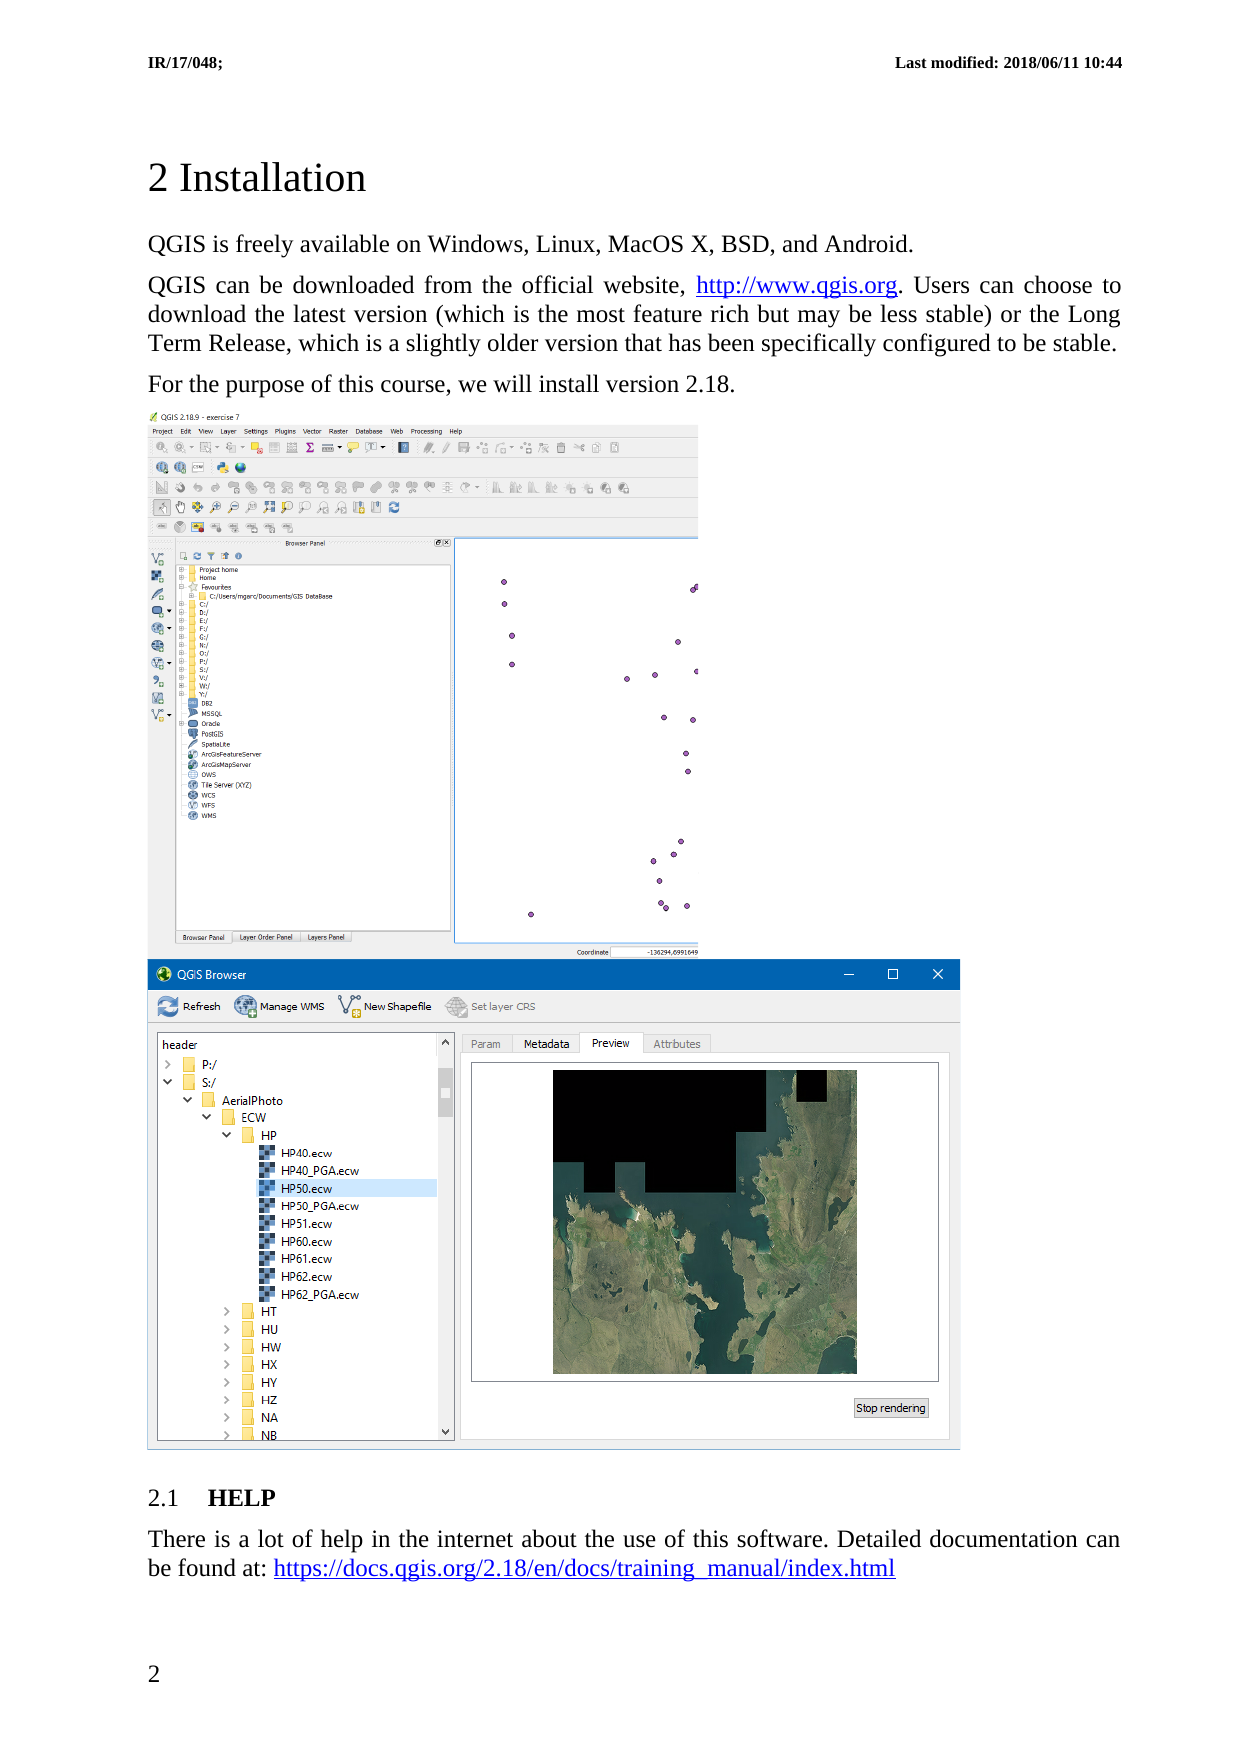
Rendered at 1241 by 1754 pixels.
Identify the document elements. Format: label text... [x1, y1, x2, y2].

subtitle Help [148, 1483, 1122, 1511]
subtitle Installation [148, 152, 1122, 200]
text QGIS is freely available on Windows, Linux, MacOS X, BSD, and Android. [148, 229, 1122, 258]
picture [147, 410, 961, 1450]
text For the purpose of this course, we will install version 2.18. [148, 369, 1122, 398]
text There is a lot of help in the internet about the use of this software. Detailed documentation can be found at: https://docs.qgis.org/2.18/en/docs/training_manual/index.html [148, 1524, 1122, 1581]
text QGIS can be downloaded from the official website, http://www.qgis.org. Users can choose to download the latest version (which is the most feature rich but may be less stable) or the Long Term Release, which is a slightly older version that has been specifically configured to be stable. [148, 271, 1122, 357]
